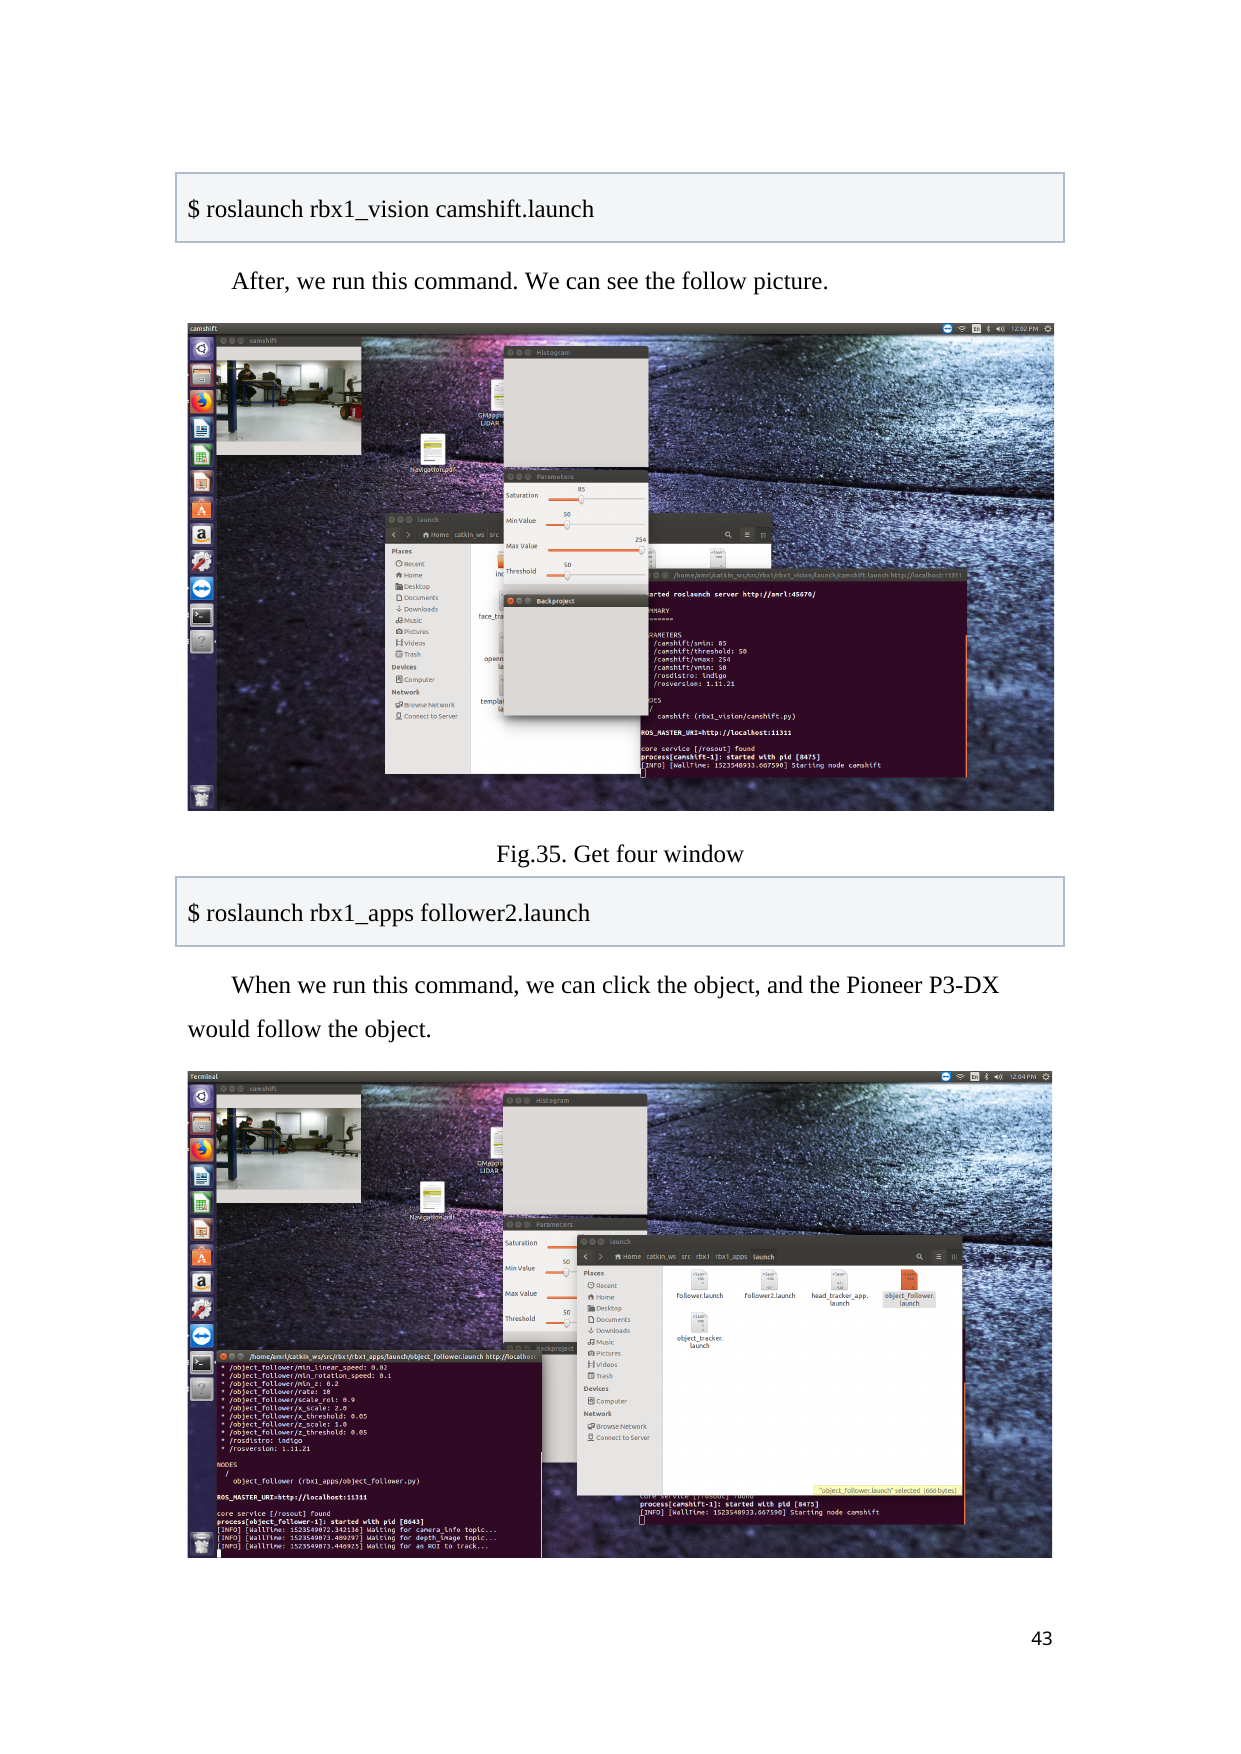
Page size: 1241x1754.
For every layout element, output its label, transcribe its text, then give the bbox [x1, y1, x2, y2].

picture [187, 1071, 1053, 1558]
picture [187, 323, 1055, 811]
text $ roslaunch rbx1_apps follower2.launch [177, 878, 1063, 945]
text $ roslaunch rbx1_vision camshift.launch [177, 174, 1063, 241]
text After, we run this command. We can see the follow picture. [187, 259, 1053, 303]
text Fig.35. Get four window [187, 832, 1053, 876]
text When we run this command, we can click the object, and the Pioneer P3-DX would follow the object. [187, 962, 1053, 1051]
